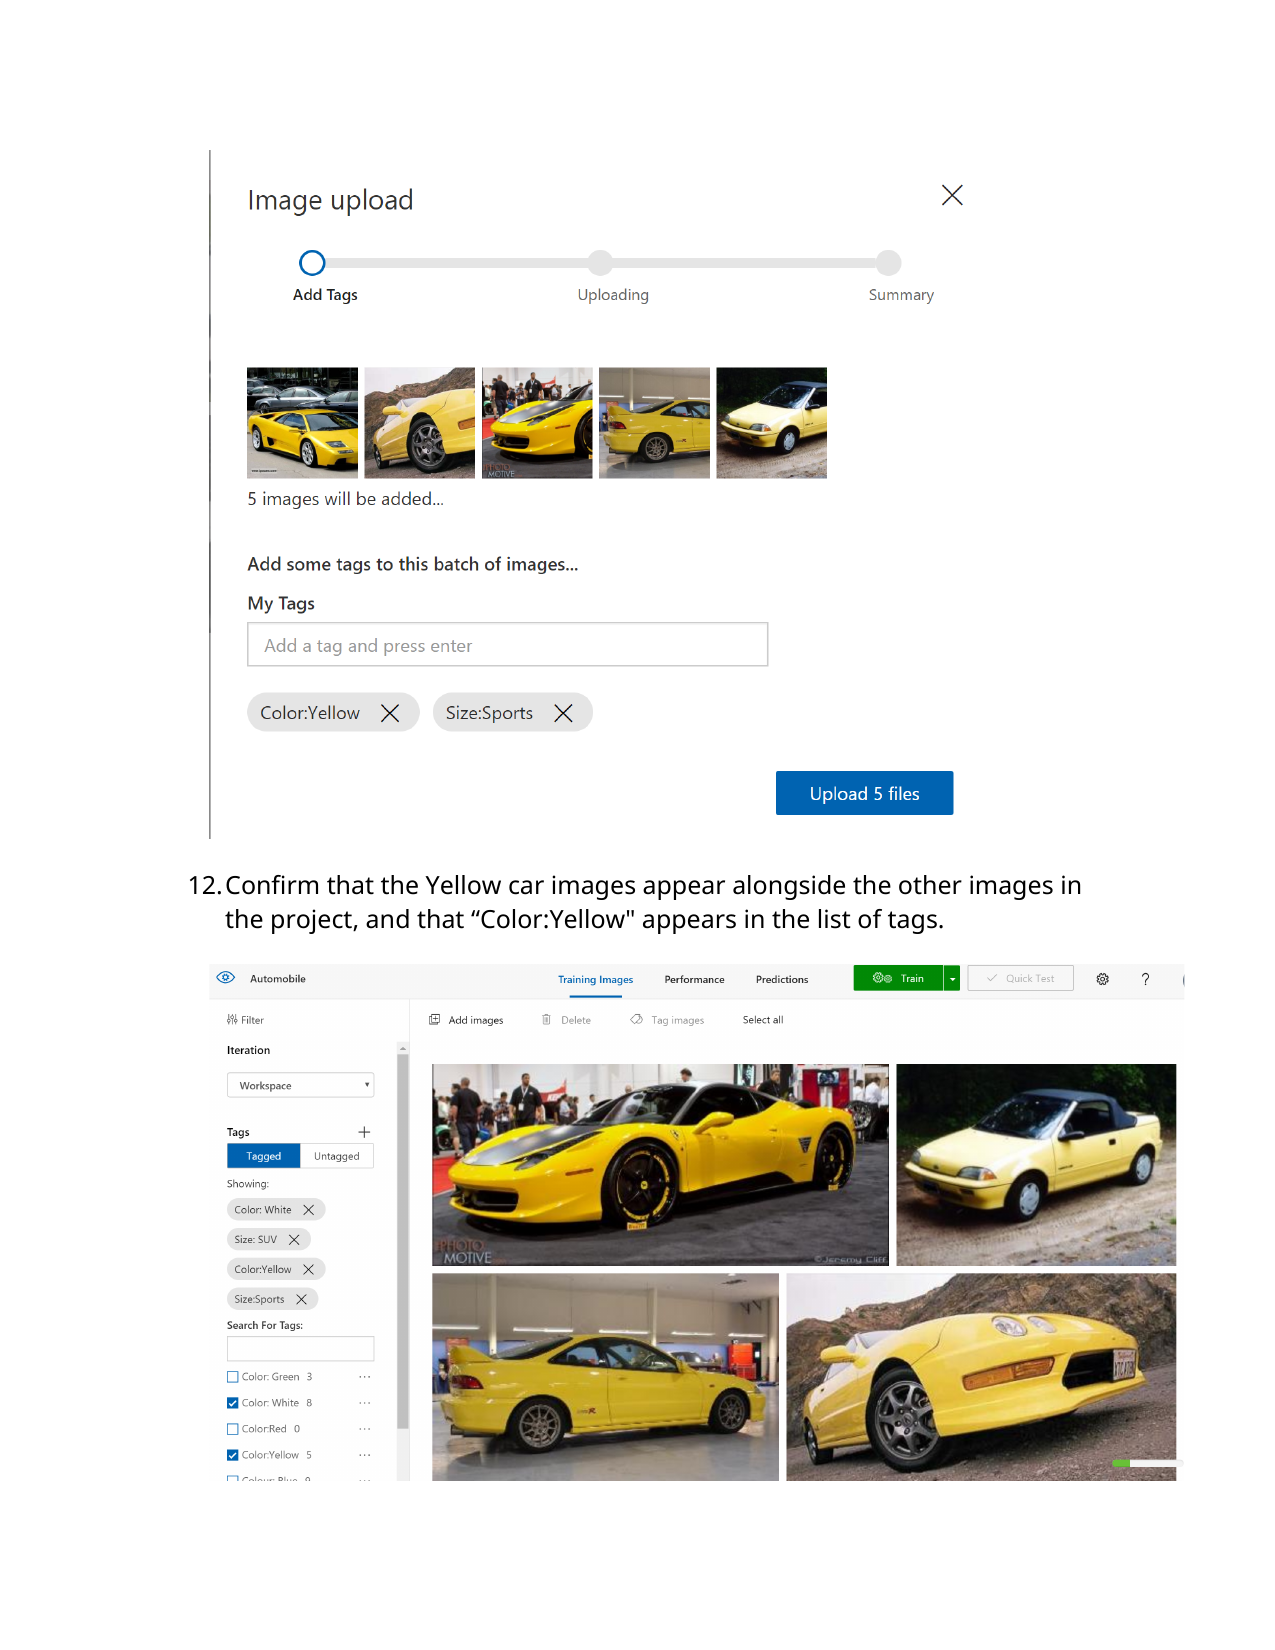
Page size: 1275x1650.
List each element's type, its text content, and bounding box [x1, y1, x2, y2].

picture [209, 150, 980, 839]
list Confirm that the Yellow car images appear alongside the other images in the project, and that “Color:Yellow" appears in the list of tags. [187, 867, 1125, 936]
picture [209, 964, 1185, 1481]
